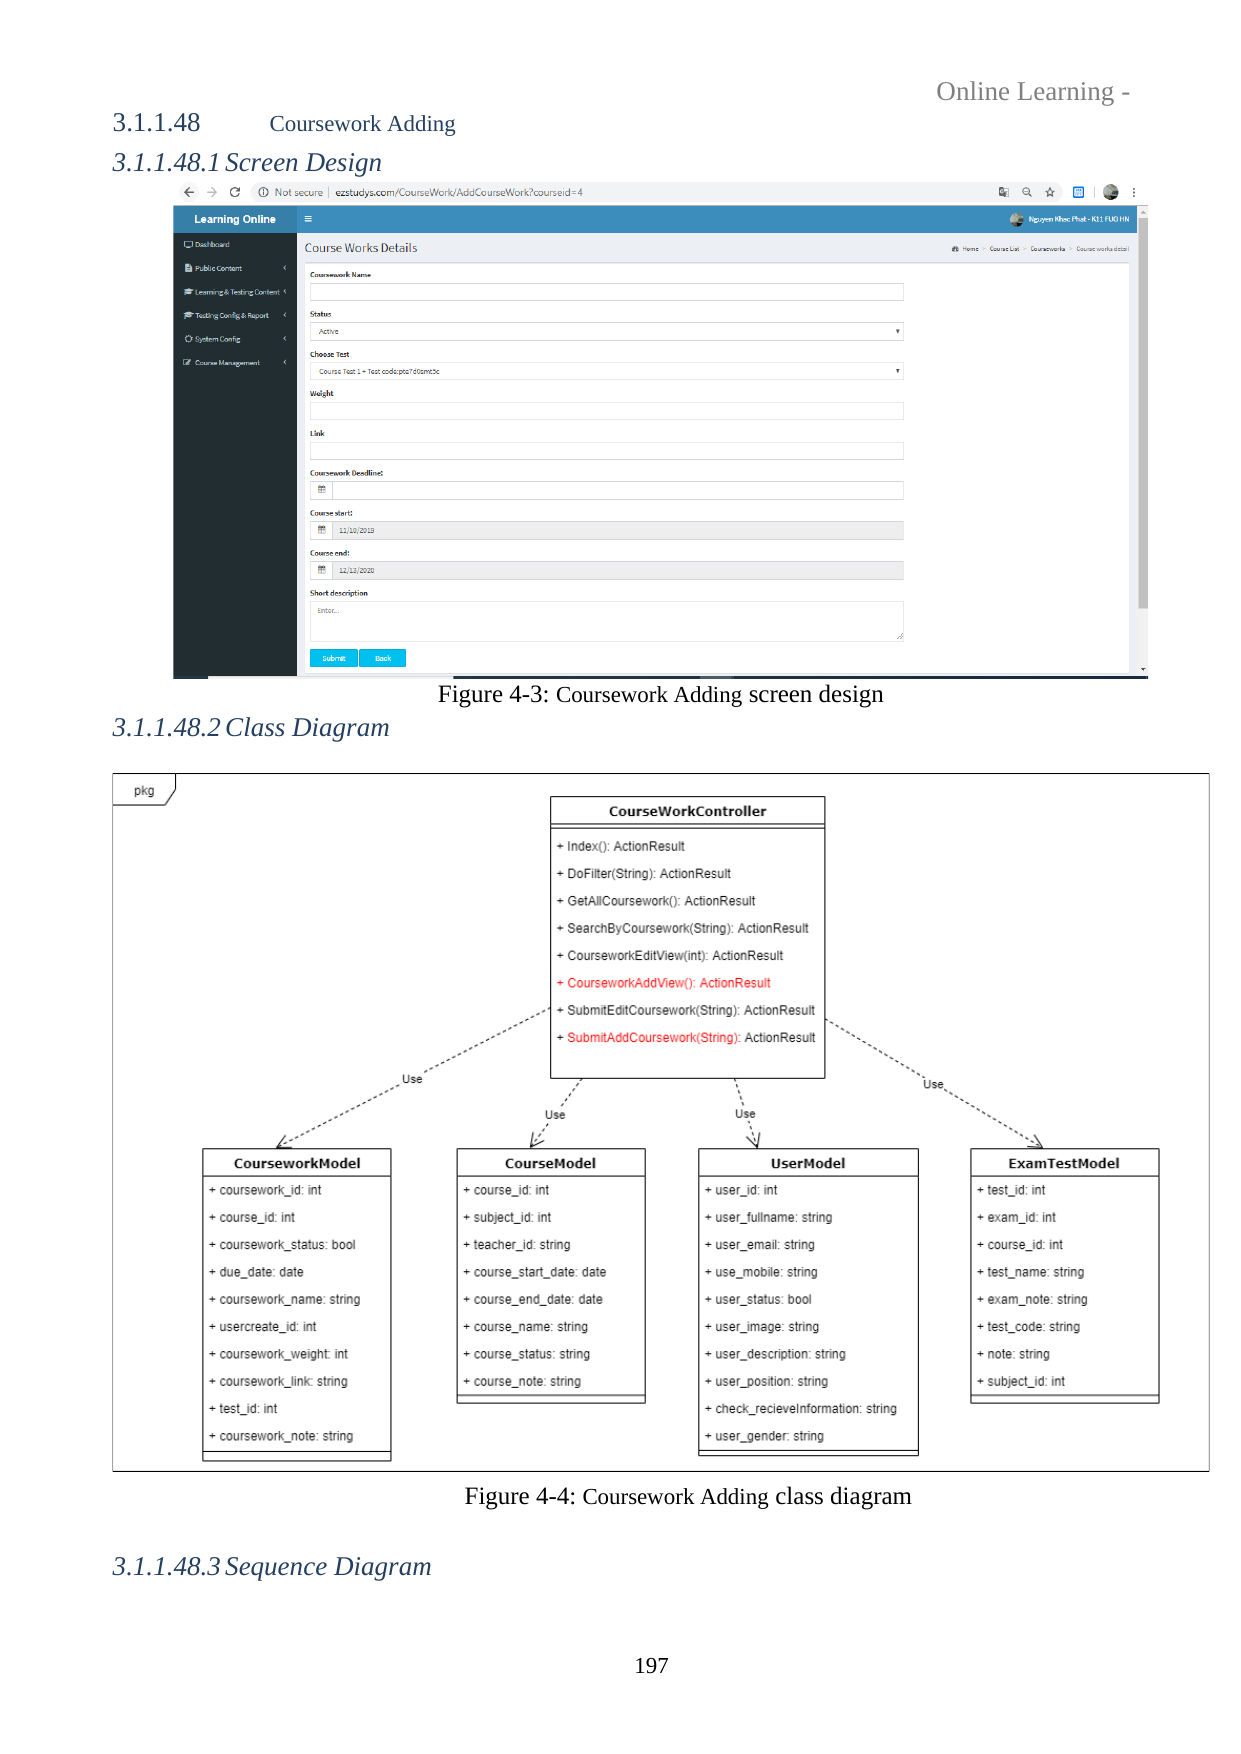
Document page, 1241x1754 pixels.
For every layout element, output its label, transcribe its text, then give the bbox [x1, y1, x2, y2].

list Figure 4-4: Coursework Adding class diagram [167, 1481, 1209, 1510]
subtitle Coursework Adding [112, 106, 1209, 137]
subtitle Class Diagram [112, 712, 1209, 743]
text Figure 4-3: Coursework Adding screen design [112, 679, 1209, 707]
subtitle Sequence Diagram [112, 1550, 1209, 1581]
subtitle Screen Design [112, 146, 1209, 177]
picture [173, 181, 1149, 679]
picture [112, 773, 1210, 1472]
